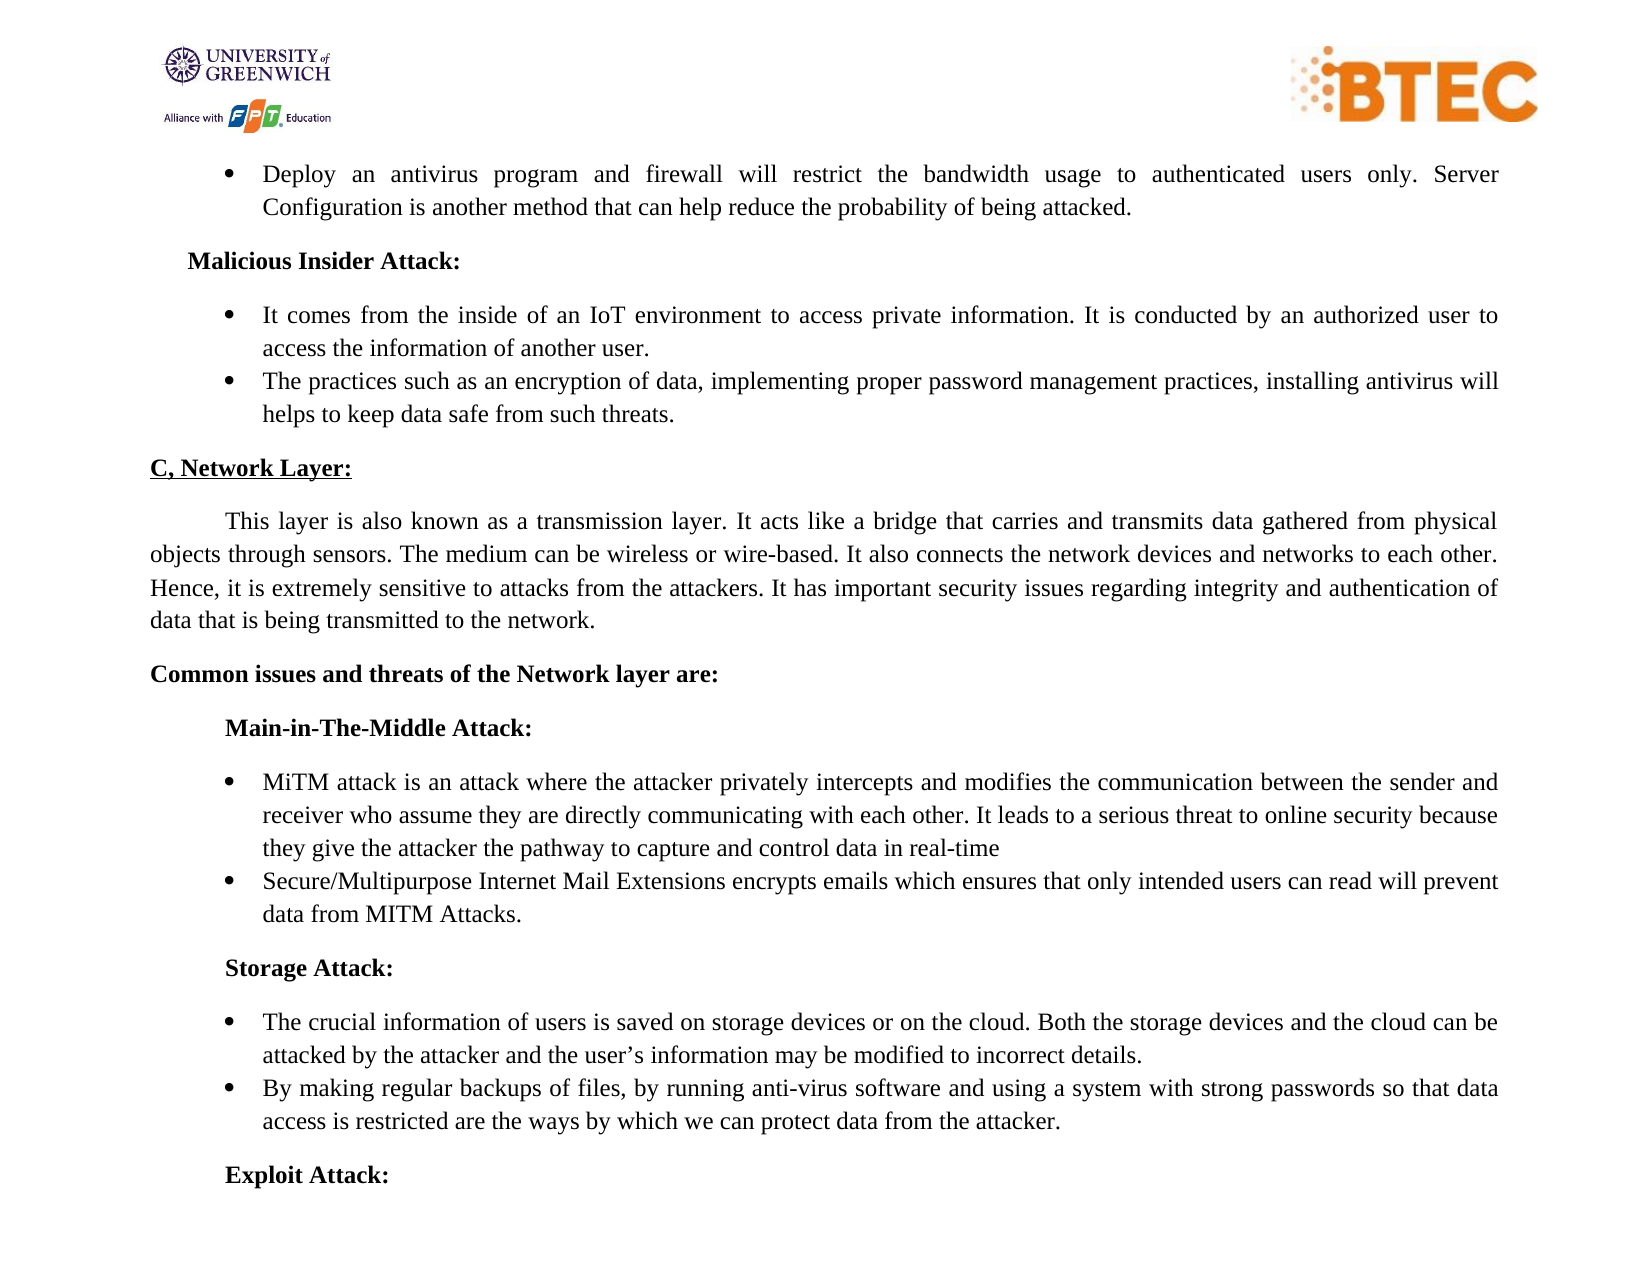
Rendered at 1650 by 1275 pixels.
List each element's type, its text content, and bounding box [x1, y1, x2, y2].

text Malicious Insider Attack: [150, 246, 1500, 275]
text Storage Attack: [150, 953, 1500, 982]
list Deploy an antivirus program and firewall will restrict the bandwidth usage to authenticated users only. Server Configuration is another method that can help reduce the probability of being attacked. [225, 159, 1500, 221]
picture [150, 32, 343, 144]
list MiTM attack is an attack where the attacker privately intercepts and modifies the communication between the sender and receiver who assume they are directly communicating with each other. It leads to a serious threat to online security because they give the attacker the pathway to capture and control data in real-time [225, 767, 1500, 862]
list By making regular backups of files, by running anti-virus software and using a system with strong passwords so that data access is restricted are the ways by which we can protect data from the attacker. [225, 1073, 1500, 1135]
text Common issues and threats of the Network layer are: [150, 659, 1500, 688]
list It comes from the inside of an IoT environment to access private information. It is conducted by an authorized user to access the information of another user. [225, 300, 1500, 362]
list The crucial information of users is saved on storage devices or on the cloud. Both the storage devices and the cloud can be attacked by the attacker and the user’s information may be modified to incorrect details. [225, 1007, 1500, 1069]
text Exploit Attack: [150, 1160, 1500, 1189]
text Main-in-The-Middle Attack: [150, 713, 1500, 742]
picture [1290, 46, 1538, 122]
list The practices such as an encryption of data, implementing proper password management practices, installing antivirus will helps to keep data safe from such threats. [225, 366, 1500, 428]
text C, Network Layer: [150, 453, 1500, 481]
list Secure/Multipurpose Internet Mail Extensions encrypts emails which ensures that only intended users can read will prevent data from MITM Attacks. [225, 866, 1500, 928]
text This layer is also known as a transmission layer. It acts like a bridge that carries and transmits data gathered from physical objects through sensors. The medium can be wireless or wire-based. It also connects the network devices and networks to each other. Hence, it is extremely sensitive to attacks from the attackers. It has important security issues regarding integrity and authentication of data that is being transmitted to the network. [150, 507, 1500, 634]
